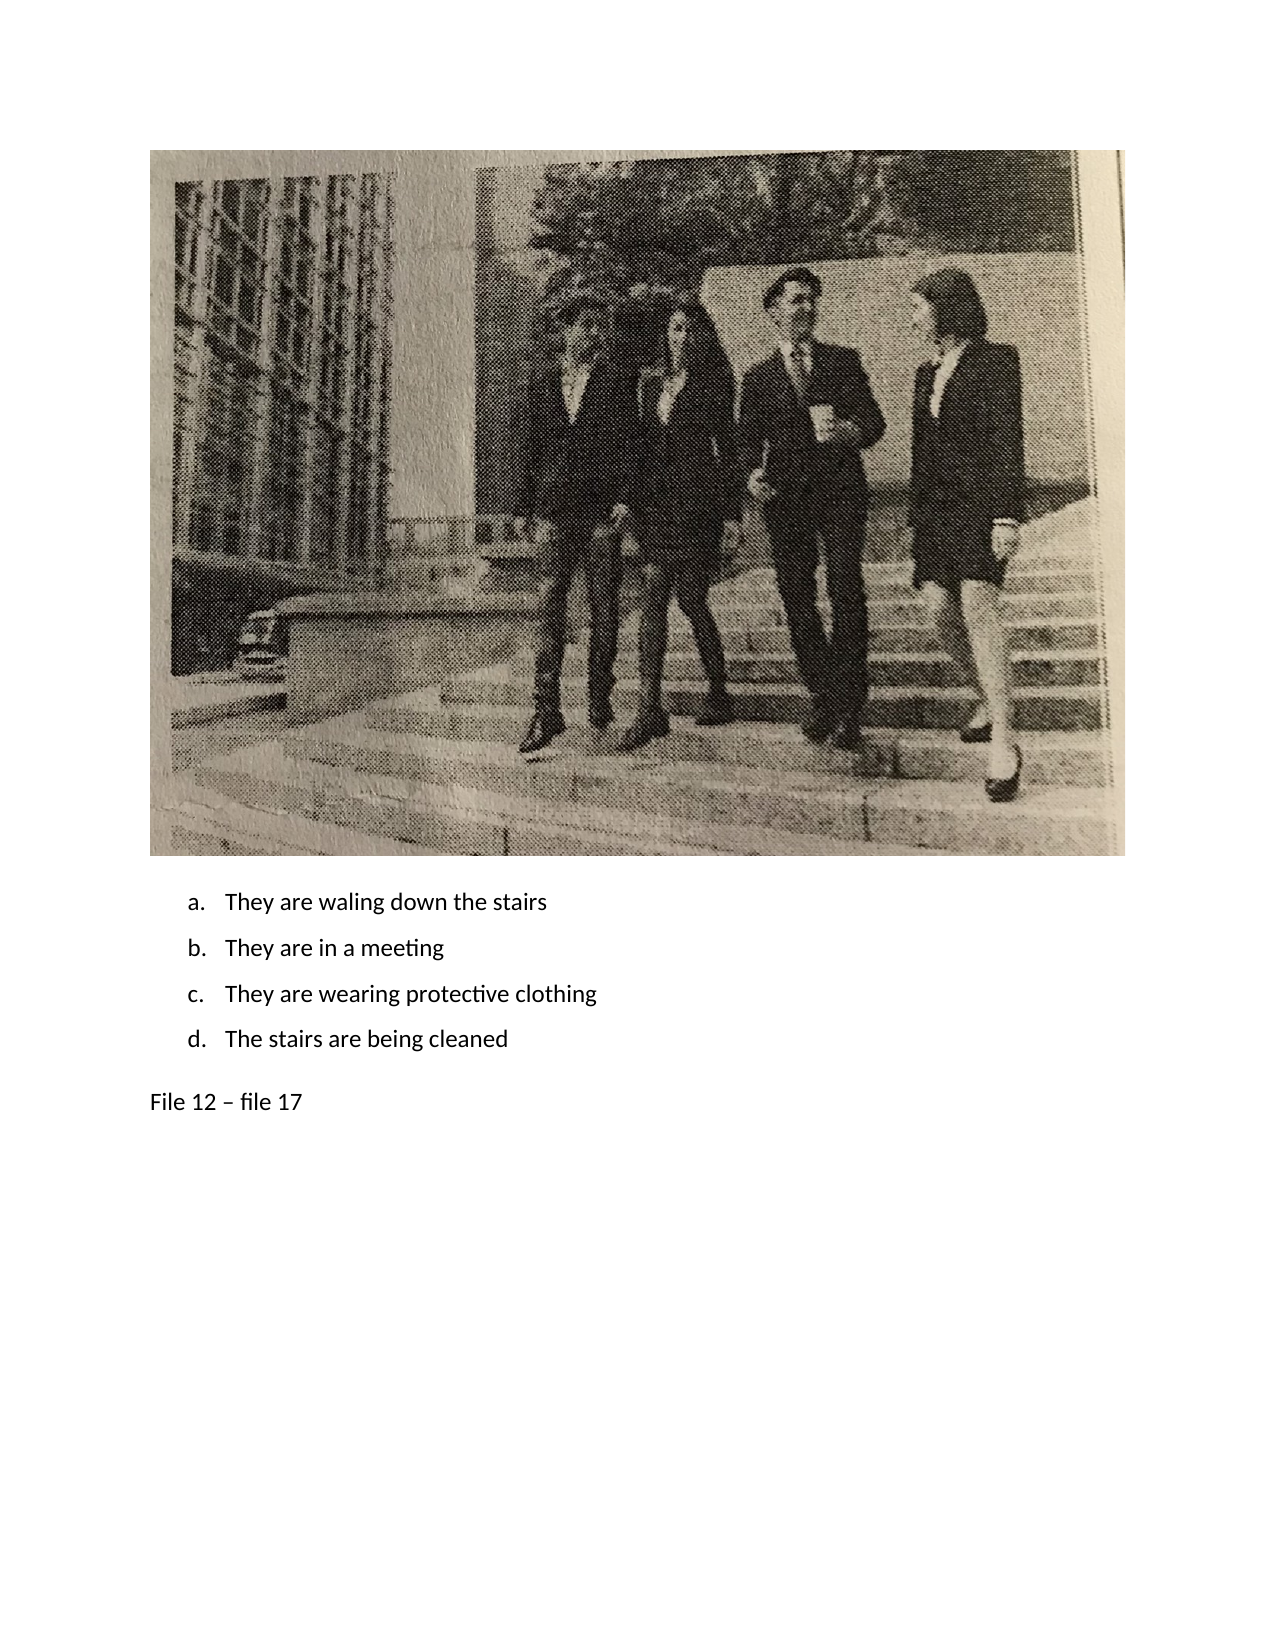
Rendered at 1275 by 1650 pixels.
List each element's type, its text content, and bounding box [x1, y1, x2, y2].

picture [150, 150, 1125, 856]
list They are waling down the stairs [187, 886, 1125, 917]
list They are in a meeting [187, 932, 1125, 963]
list They are wearing protective clothing [187, 978, 1125, 1008]
text File 12 – file 17 [150, 1086, 1125, 1116]
list The stairs are being cleaned [187, 1023, 1125, 1054]
